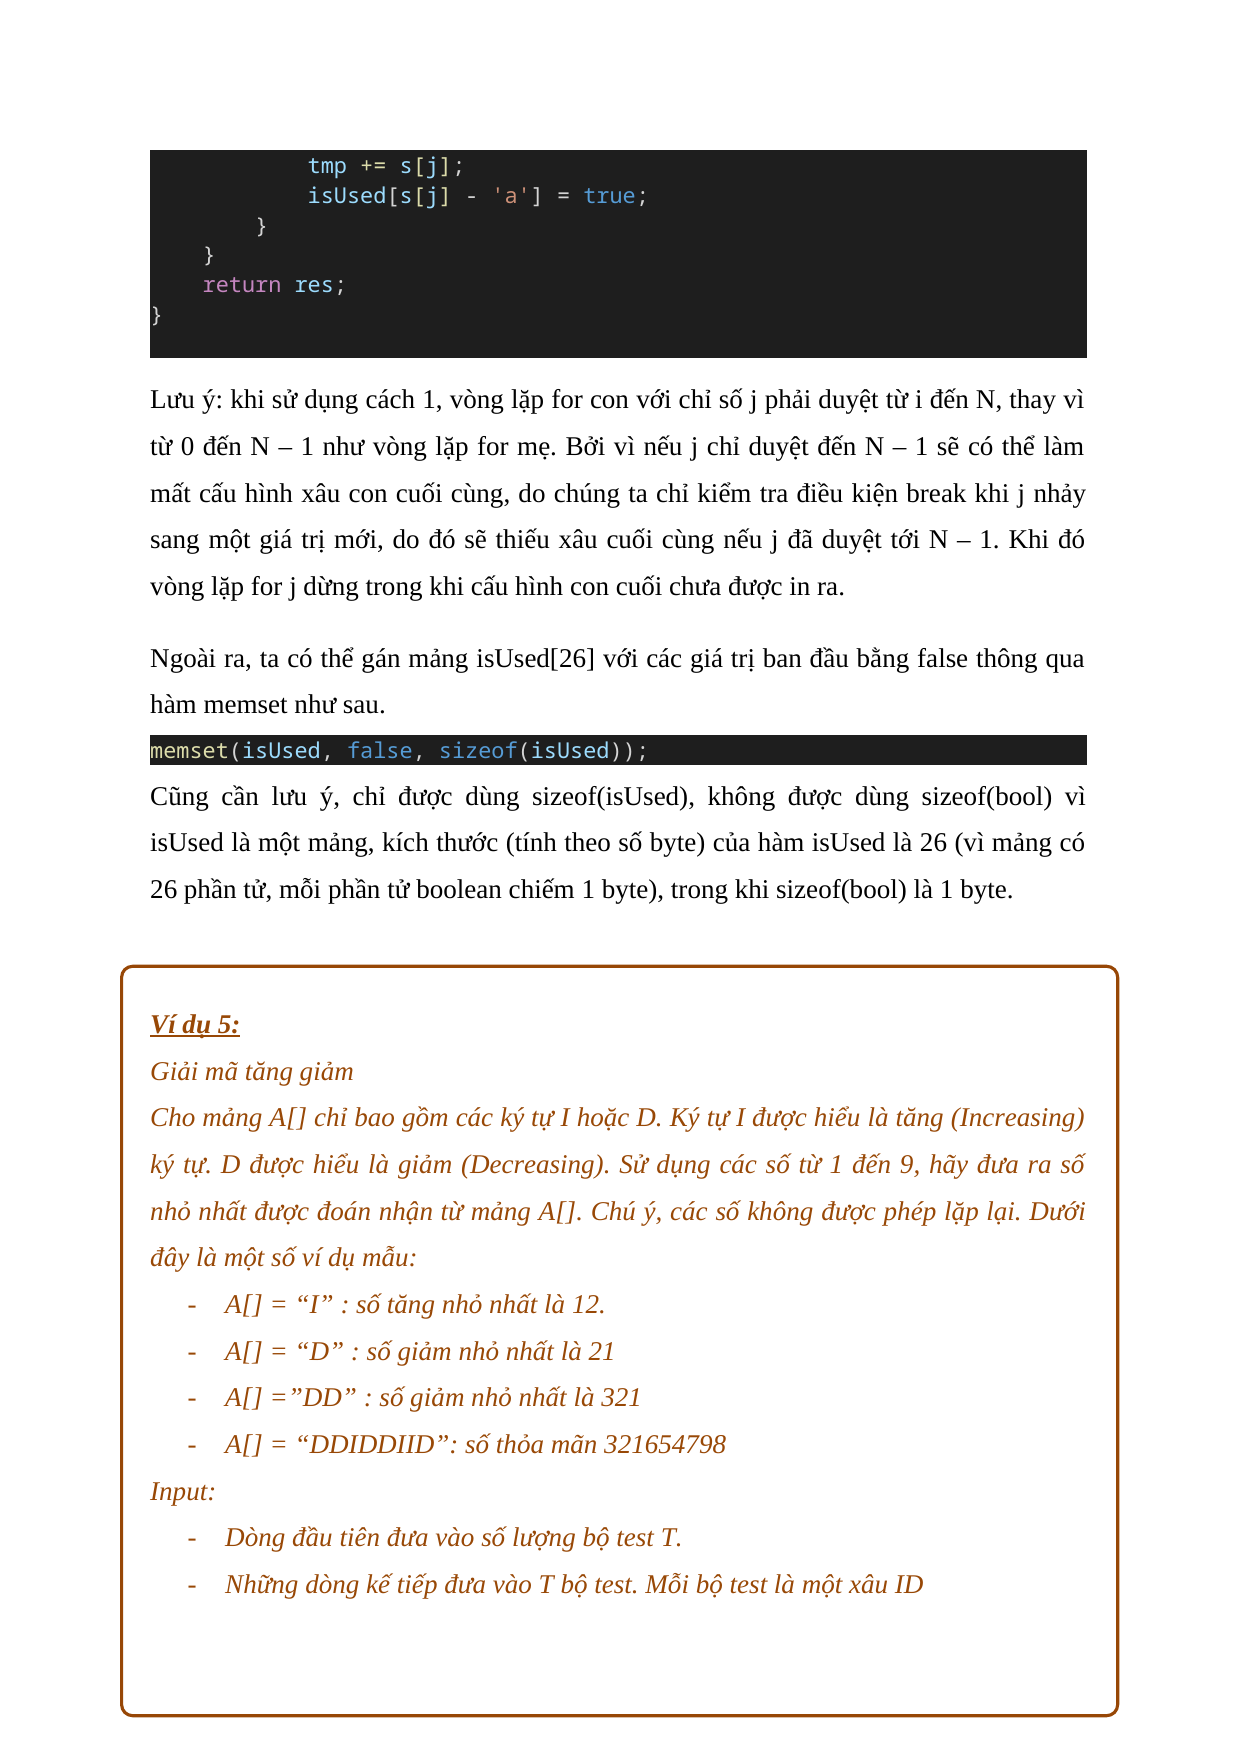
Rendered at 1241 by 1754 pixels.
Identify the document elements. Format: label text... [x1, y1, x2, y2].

list Những dòng kế tiếp đưa vào T bộ test. Mỗi bộ test là một xâu ID [187, 1568, 1087, 1599]
text Cũng cần lưu ý, chỉ được dùng sizeof(isUsed), không được dùng sizeof(bool) vì isUsed là một mảng, kích thước (tính theo số byte) của hàm isUsed là 26 (vì mảng có 26 phần tử, mỗi phần tử boolean chiếm 1 byte), trong khi sizeof(bool) là 1 byte. [150, 780, 1087, 904]
text Ngoài ra, ta có thể gán mảng isUsed[26] với các giá trị ban đầu bằng false thông qua hàm memset như sau. [150, 642, 1087, 720]
list A[] = “D” : số giảm nhỏ nhất là 21 [187, 1335, 1087, 1366]
text Cho mảng A[] chỉ bao gồm các ký tự I hoặc D. Ký tự I được hiểu là tăng (Increasing) ký tự. D được hiểu là giảm (Decreasing). Sử dụng các số từ 1 đến 9, hãy đưa ra số nhỏ nhất được đoán nhận từ mảng A[]. Chú ý, các số không được phép lặp lại. Dưới đây là một số ví dụ mẫu: [150, 1102, 1087, 1273]
text isUsed[s[j] - 'a'] = true; [150, 180, 1087, 209]
list A[] =”DD” : số giảm nhỏ nhất là 321 [187, 1382, 1087, 1413]
text Ví dụ 5: [150, 1008, 1087, 1039]
text tmp += s[j]; [150, 150, 1087, 180]
text Giải mã tăng giảm [150, 1055, 1087, 1086]
text } [150, 209, 1087, 239]
text } [150, 299, 1087, 329]
text memset(isUsed, false, sizeof(isUsed)); [150, 735, 1087, 765]
list Dòng đầu tiên đưa vào số lượng bộ test T. [187, 1522, 1087, 1553]
text return res; [150, 269, 1087, 299]
list A[] = “DDIDDIID”: số thỏa mãn 321654798 [187, 1428, 1087, 1459]
text } [150, 239, 1087, 269]
text Input: [150, 1475, 1087, 1506]
text Lưu ý: khi sử dụng cách 1, vòng lặp for con với chỉ số j phải duyệt từ i đến N, thay vì từ 0 đến N – 1 như vòng lặp for mẹ. Bởi vì nếu j chỉ duyệt đến N – 1 sẽ có thể làm mất cấu hình xâu con cuối cùng, do chúng ta chỉ kiểm tra điều kiện break khi j nhảy sang một giá trị mới, do đó sẽ thiếu xâu cuối cùng nếu j đã duyệt tới N – 1. Khi đó vòng lặp for j dừng trong khi cấu hình con cuối chưa được in ra. [150, 383, 1087, 601]
list A[] = “I” : số tăng nhỏ nhất là 12. [187, 1288, 1087, 1319]
